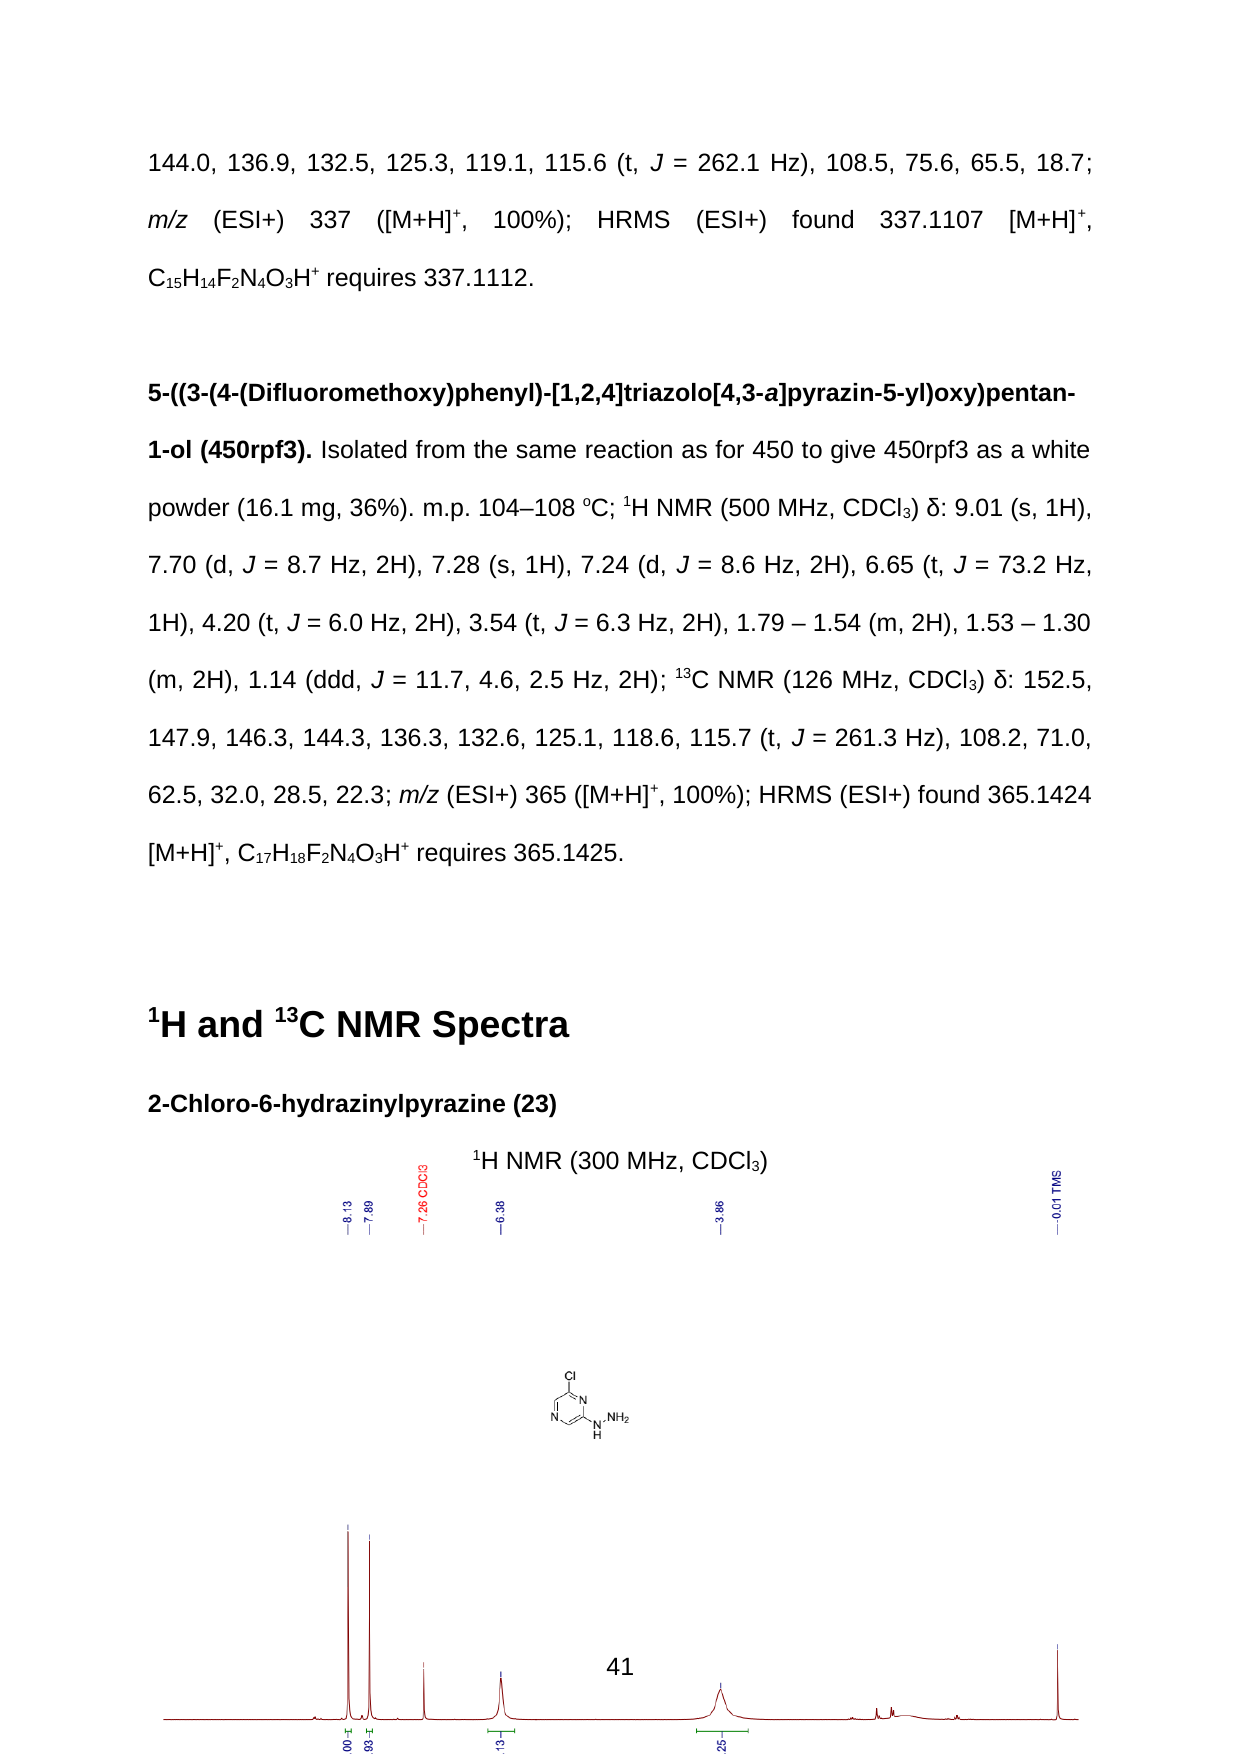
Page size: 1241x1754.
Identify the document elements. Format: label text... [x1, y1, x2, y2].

subtitle 1H and 13C NMR Spectra [148, 1003, 1093, 1046]
text 5-((3-(4-(Difluoromethoxy)phenyl)-[1,2,4]triazolo[4,3-a]pyrazin-5-yl)oxy)pentan-1-ol (450rpf3). Isolated from the same reaction as for 450 to give 450rpf3 as a white powder (16.1 mg, 36%). m.p. 104–108 oC; 1H NMR (500 MHz, CDCl3) δ: 9.01 (s, 1H), 7.70 (d, J = 8.7 Hz, 2H), 7.28 (s, 1H), 7.24 (d, J = 8.6 Hz, 2H), 6.65 (t, J = 73.2 Hz, 1H), 4.20 (t, J = 6.0 Hz, 2H), 3.54 (t, J = 6.3 Hz, 2H), 1.79 – 1.54 (m, 2H), 1.53 – 1.30 (m, 2H), 1.14 (ddd, J = 11.7, 4.6, 2.5 Hz, 2H); 13C NMR (126 MHz, CDCl3) δ: 152.5, 147.9, 146.3, 144.3, 136.3, 132.6, 125.1, 118.6, 115.7 (t, J = 261.3 Hz), 108.2, 71.0, 62.5, 32.0, 28.5, 22.3; m/z (ESI+) 365 ([M+H]+, 100%); HRMS (ESI+) found 365.1424 [M+H]+, C17H18F2N4O3H+ requires 365.1425. [148, 378, 1093, 866]
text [148, 148, 1093, 291]
text 2-Chloro-6-hydrazinylpyrazine (23) [148, 1089, 1093, 1118]
text 1H NMR (300 MHz, CDCl3) [148, 1146, 1093, 1175]
